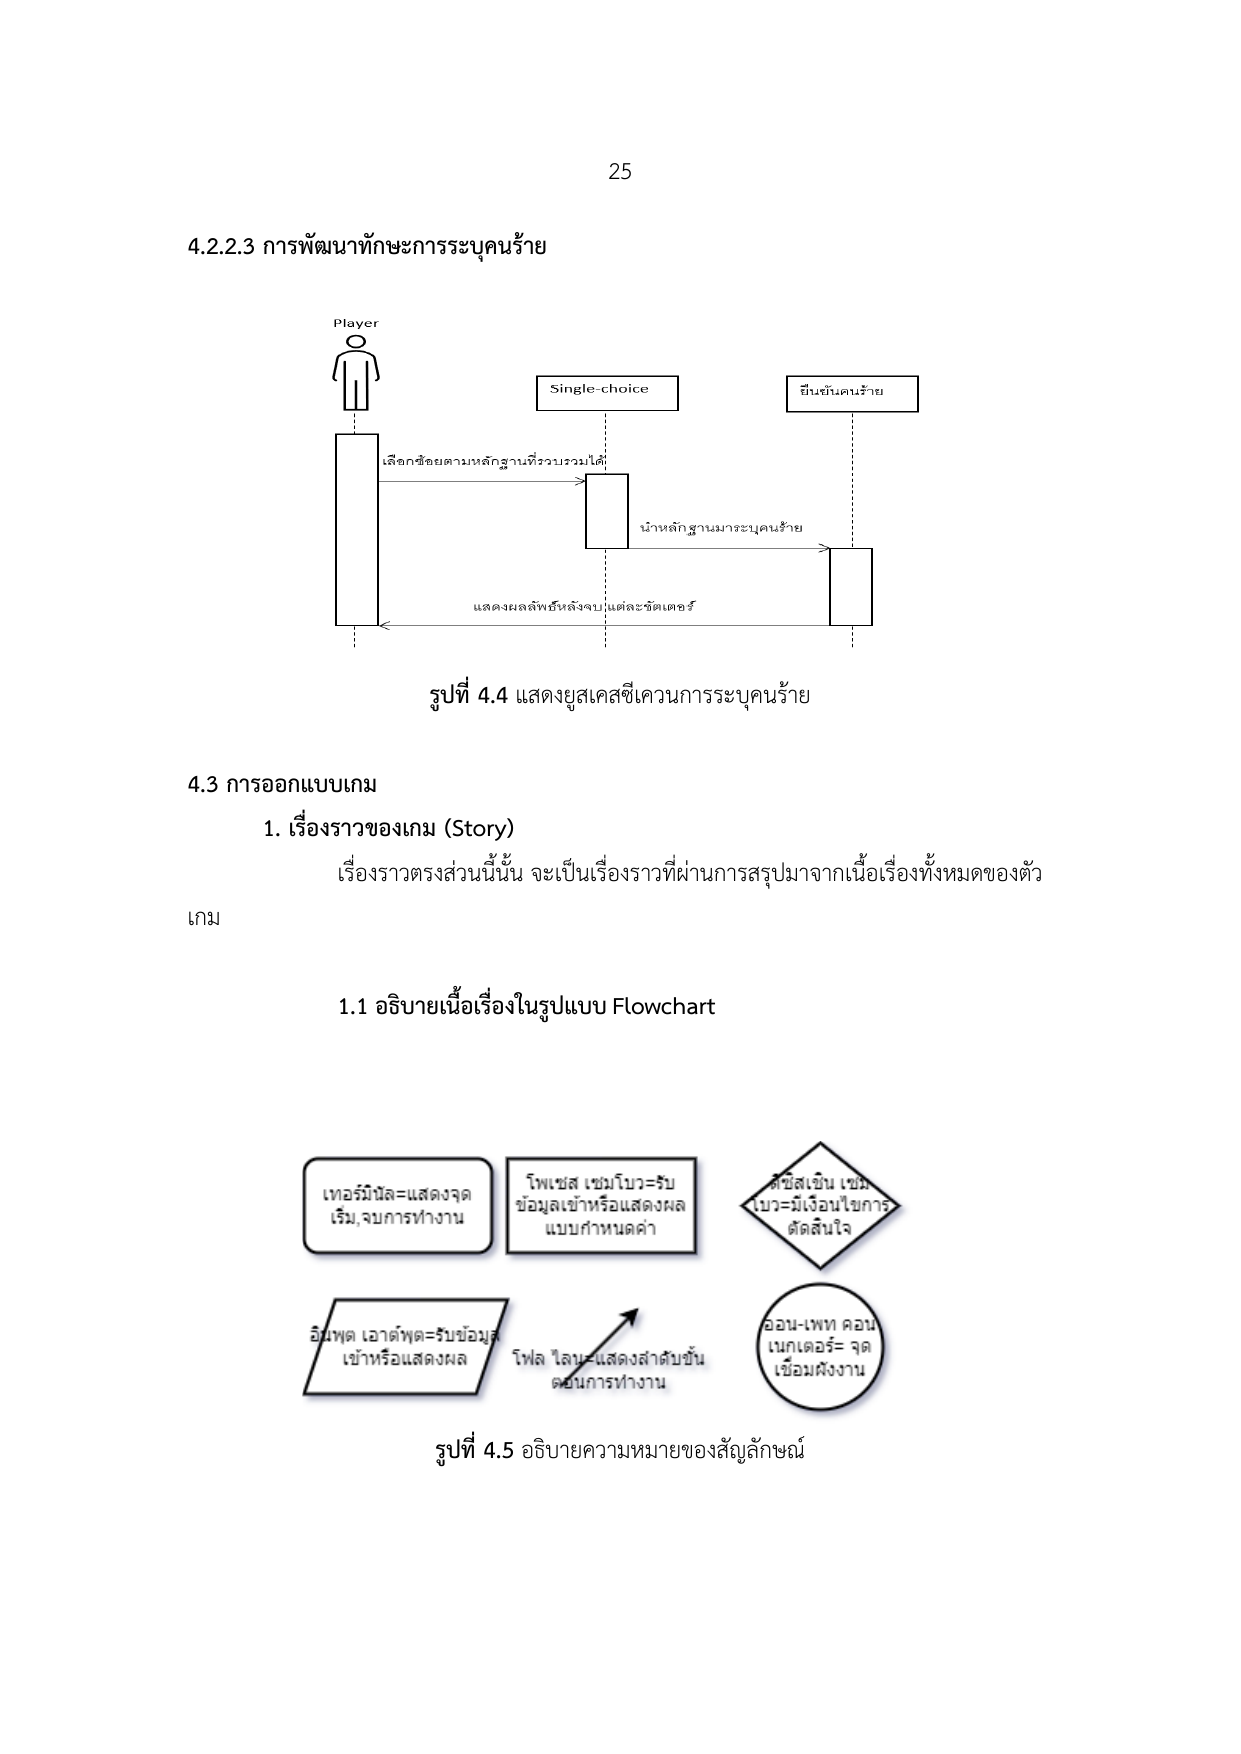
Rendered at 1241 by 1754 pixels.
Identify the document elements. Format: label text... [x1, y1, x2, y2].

text 1. เรื่องราวของเกม (Story) [187, 808, 1053, 852]
picture [302, 1141, 917, 1428]
text 4.2.2.3 การพัฒนาทักษะการระบุคนร้าย [187, 225, 1053, 269]
text 4.3 การออกแบบเกม [187, 763, 1053, 808]
text 1.1อธิบายเนื้อเรื่องในรูปแบบ Flowchart [262, 985, 1053, 1029]
text รูปที่ 4.5 อธิบายความหมายของสัญลักษณ์ [187, 1429, 1053, 1473]
text รูปที่ 4.4 แสดงยูสเคสซีเควนการระบุคนร้าย [187, 674, 1053, 719]
picture [285, 313, 955, 675]
text เรื่องราวตรงส่วนนี้นั้น จะเป็นเรื่องราวที่ผ่านการสรุปมาจากเนื้อเรื่องทั้งหมดของตัวเกม [187, 852, 1053, 941]
